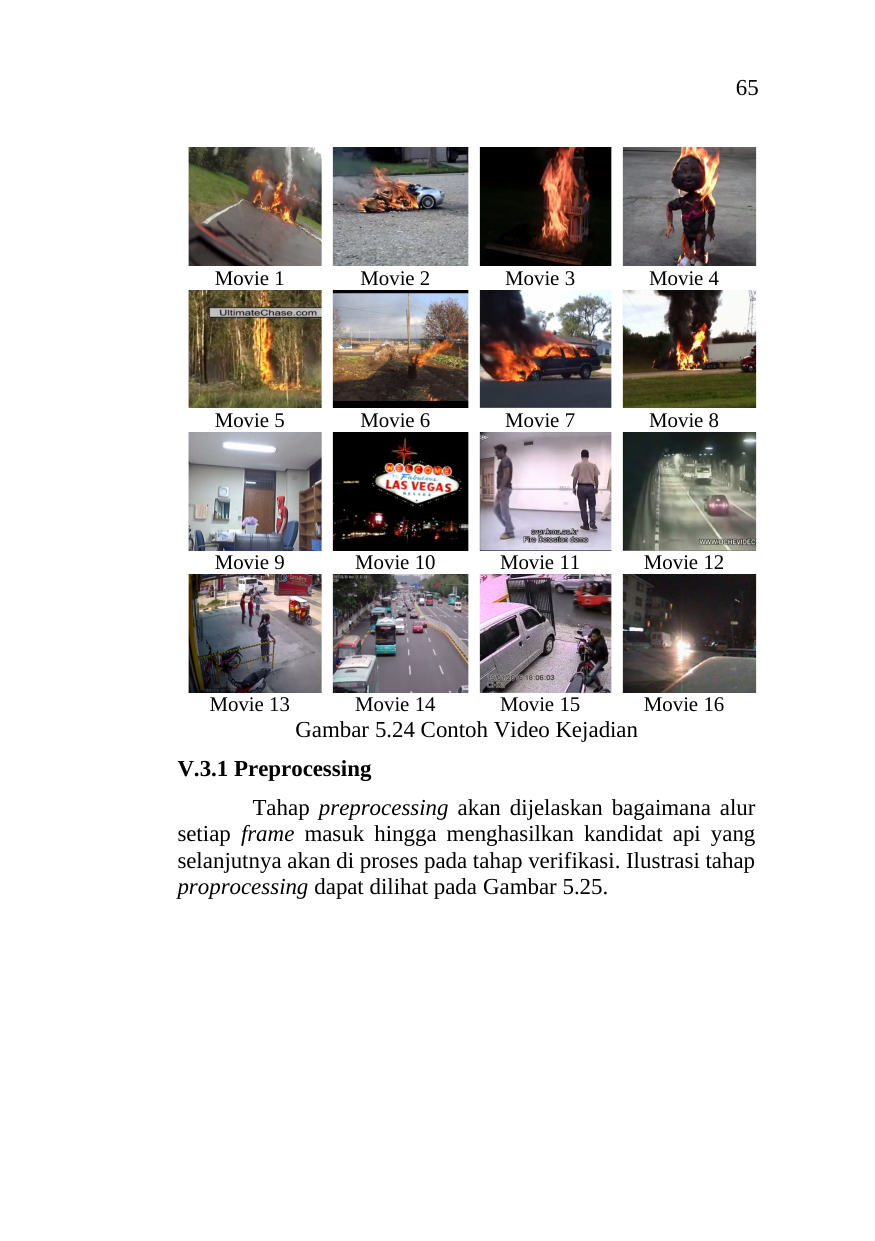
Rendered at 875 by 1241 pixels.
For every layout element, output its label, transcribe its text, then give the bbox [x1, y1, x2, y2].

table_cell Movie 9 [177, 432, 322, 574]
picture [332, 574, 469, 693]
table_cell Movie 5 [177, 290, 322, 432]
picture [479, 147, 612, 266]
picture [188, 574, 322, 693]
picture [188, 290, 322, 408]
picture [479, 290, 612, 408]
picture [479, 574, 612, 693]
table_header Movie 4 [612, 148, 756, 290]
picture [622, 432, 757, 551]
table_cell Movie 16 [612, 574, 756, 716]
table_cell Movie 6 [322, 290, 468, 432]
text Gambar 5.24 Contoh Video Kejadian [177, 716, 756, 743]
text Tahap preprocessing akan dijelaskan bagaimana alur setiap frame masuk hingga menghasilkan kandidat api yang selanjutnya akan di proses pada tahap verifikasi. Ilustrasi tahap proprocessing dapat dilihat pada Gambar 5.2. [177, 794, 756, 899]
table_cell Movie 12 [612, 432, 756, 574]
picture [332, 290, 469, 408]
table_cell Movie 10 [322, 432, 468, 574]
picture [188, 147, 322, 266]
picture [332, 432, 469, 551]
table_cell Movie 7 [469, 290, 612, 432]
picture [188, 432, 322, 551]
table_cell Movie 8 [612, 290, 756, 432]
subtitle Preprocessing [177, 755, 756, 782]
picture [622, 574, 757, 693]
table_header Movie 3 [469, 148, 612, 290]
table_cell Movie 11 [469, 432, 612, 574]
picture [622, 290, 757, 408]
table_header Movie 2 [322, 148, 468, 290]
picture [479, 432, 612, 551]
picture [622, 147, 757, 266]
table_header Movie 1 [177, 148, 322, 290]
table_cell Movie 13 [177, 574, 322, 716]
table_cell Movie 14 [322, 574, 468, 716]
table_cell Movie 15 [469, 574, 612, 716]
picture [332, 147, 469, 266]
